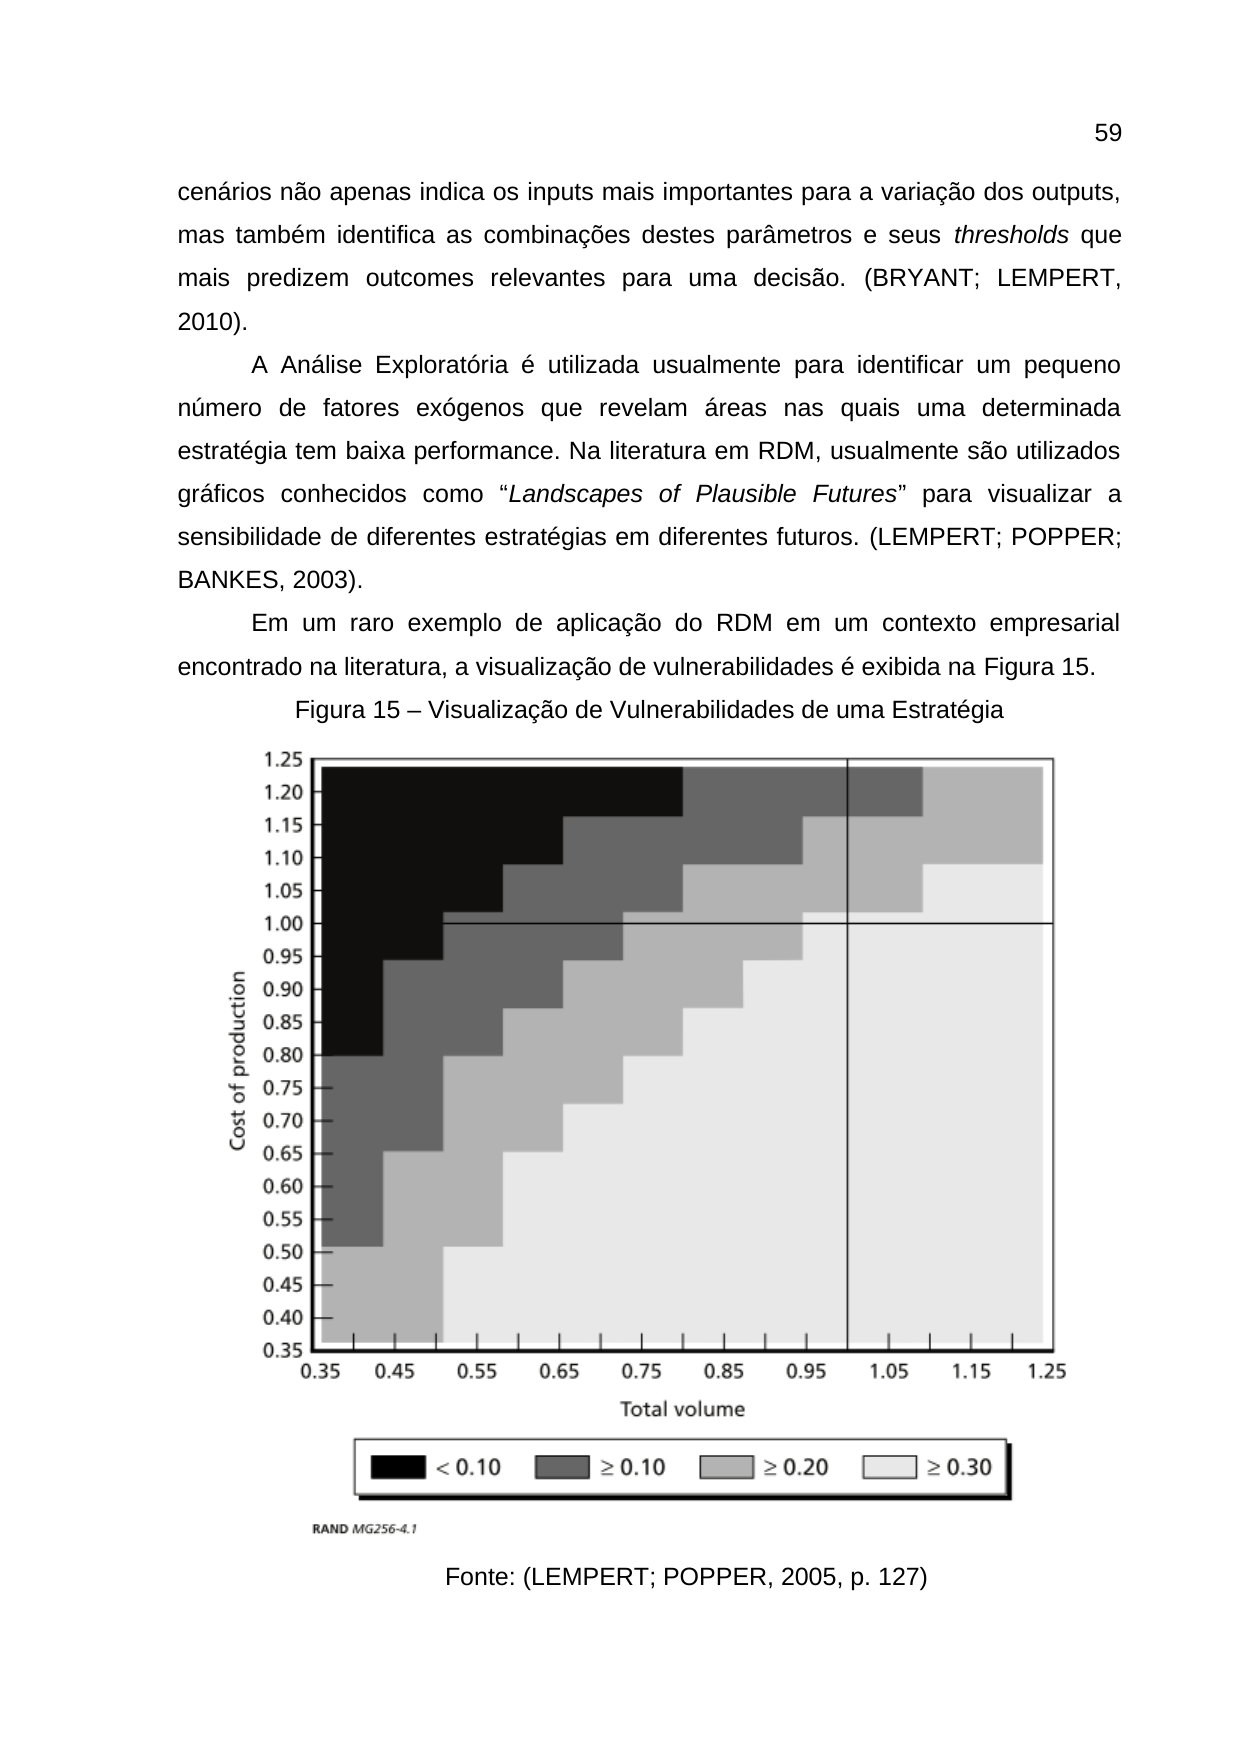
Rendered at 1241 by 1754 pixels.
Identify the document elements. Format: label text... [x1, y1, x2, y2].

text A Análise Exploratória é utilizada usualmente para identificar um pequeno número de fatores exógenos que revelam áreas nas quais uma determinada estratégia tem baixa performance. Na literatura em RDM, usualmente são utilizados gráficos conhecidos como “Landscapes of Plausible Futures” para visualizar a sensibilidade de diferentes estratégias em diferentes futuros. (LEMPERT; POPPER; BANKES, 2003). [177, 350, 1122, 594]
text Em um raro exemplo de aplicação do RDM em um contexto empresarial encontrado na literatura, a visualização de vulnerabilidades é exibida na Figura 15. [177, 608, 1122, 680]
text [177, 177, 1122, 335]
picture [221, 737, 1078, 1547]
text Fonte: (LEMPERT; POPPER, 2005, p. 127) [177, 1561, 1122, 1590]
